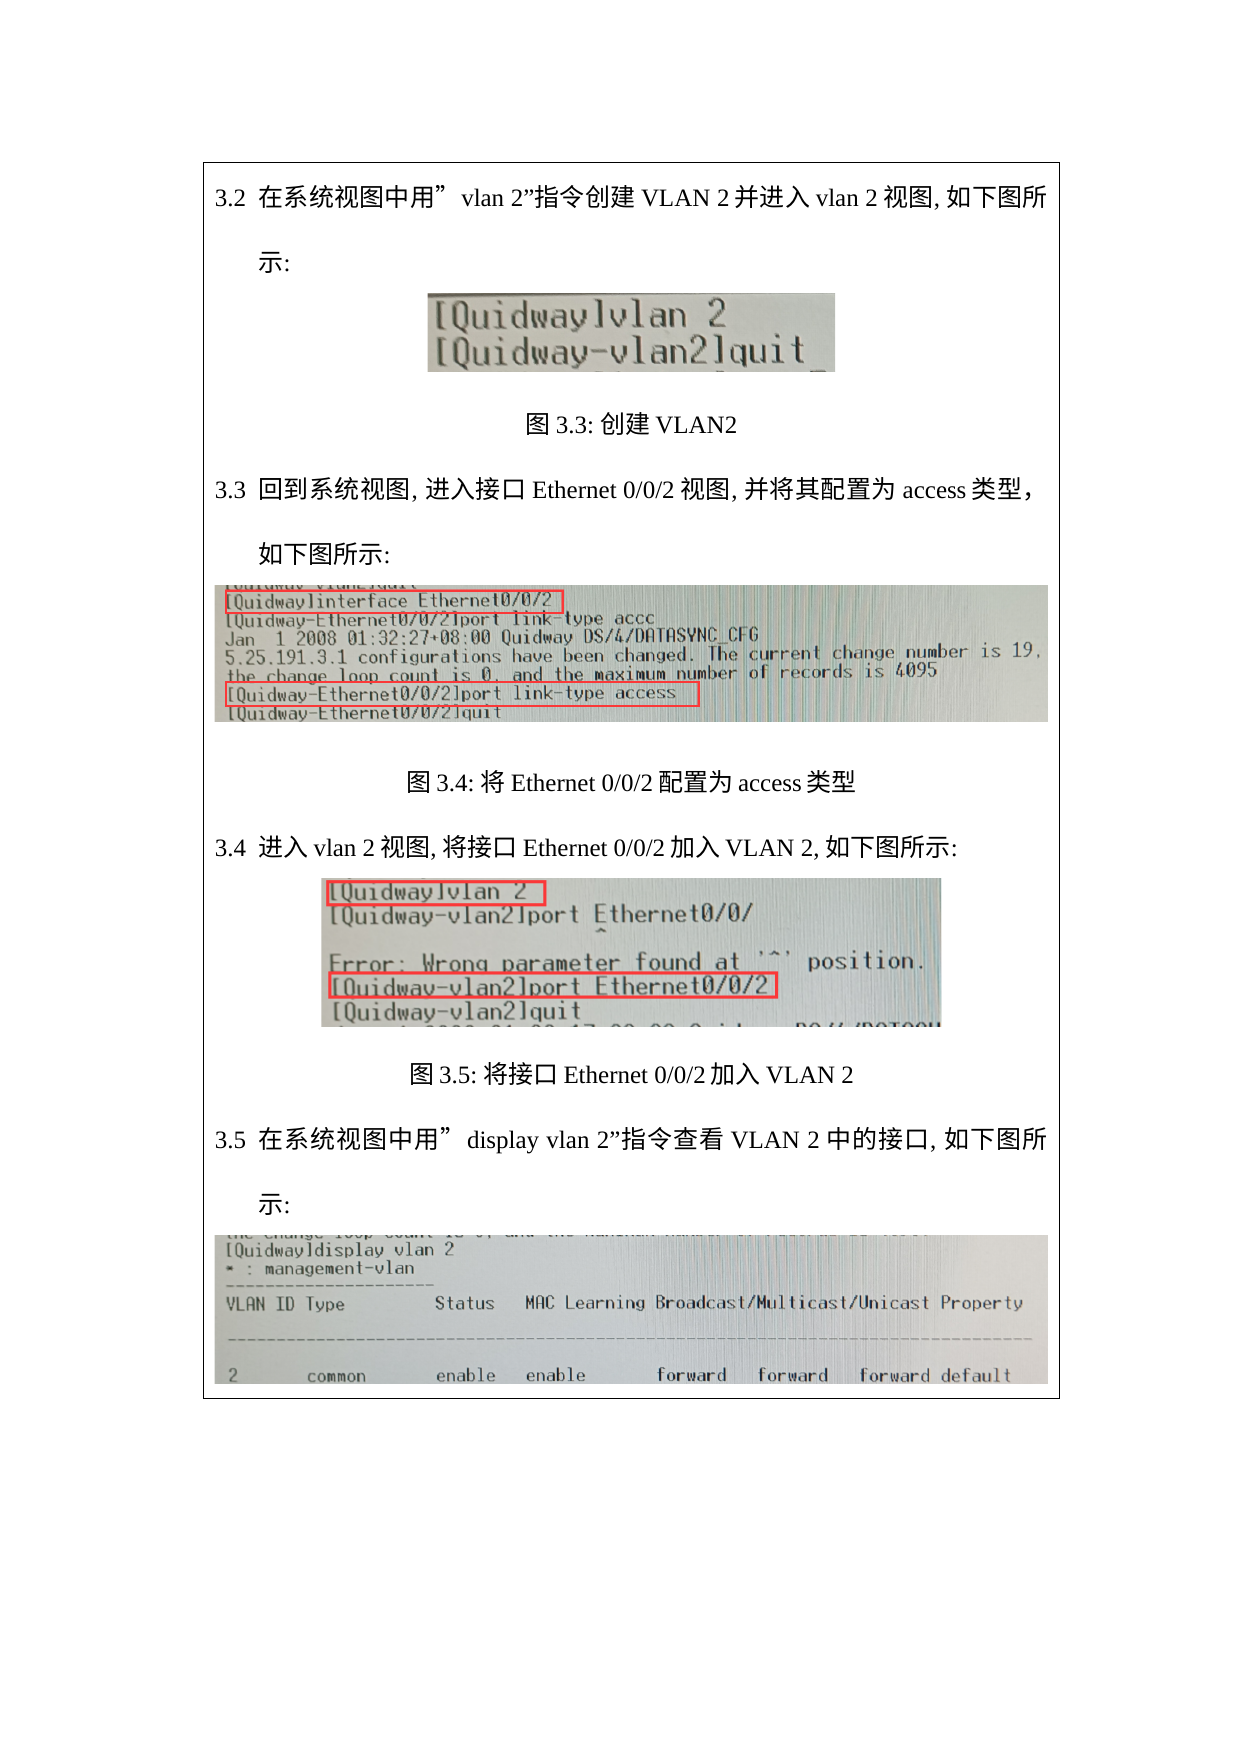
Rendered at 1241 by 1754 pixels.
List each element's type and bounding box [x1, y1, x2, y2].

picture [427, 293, 836, 372]
picture [214, 1235, 1048, 1384]
picture [321, 878, 942, 1027]
table_cell [204, 163, 1059, 1398]
picture [214, 585, 1048, 722]
